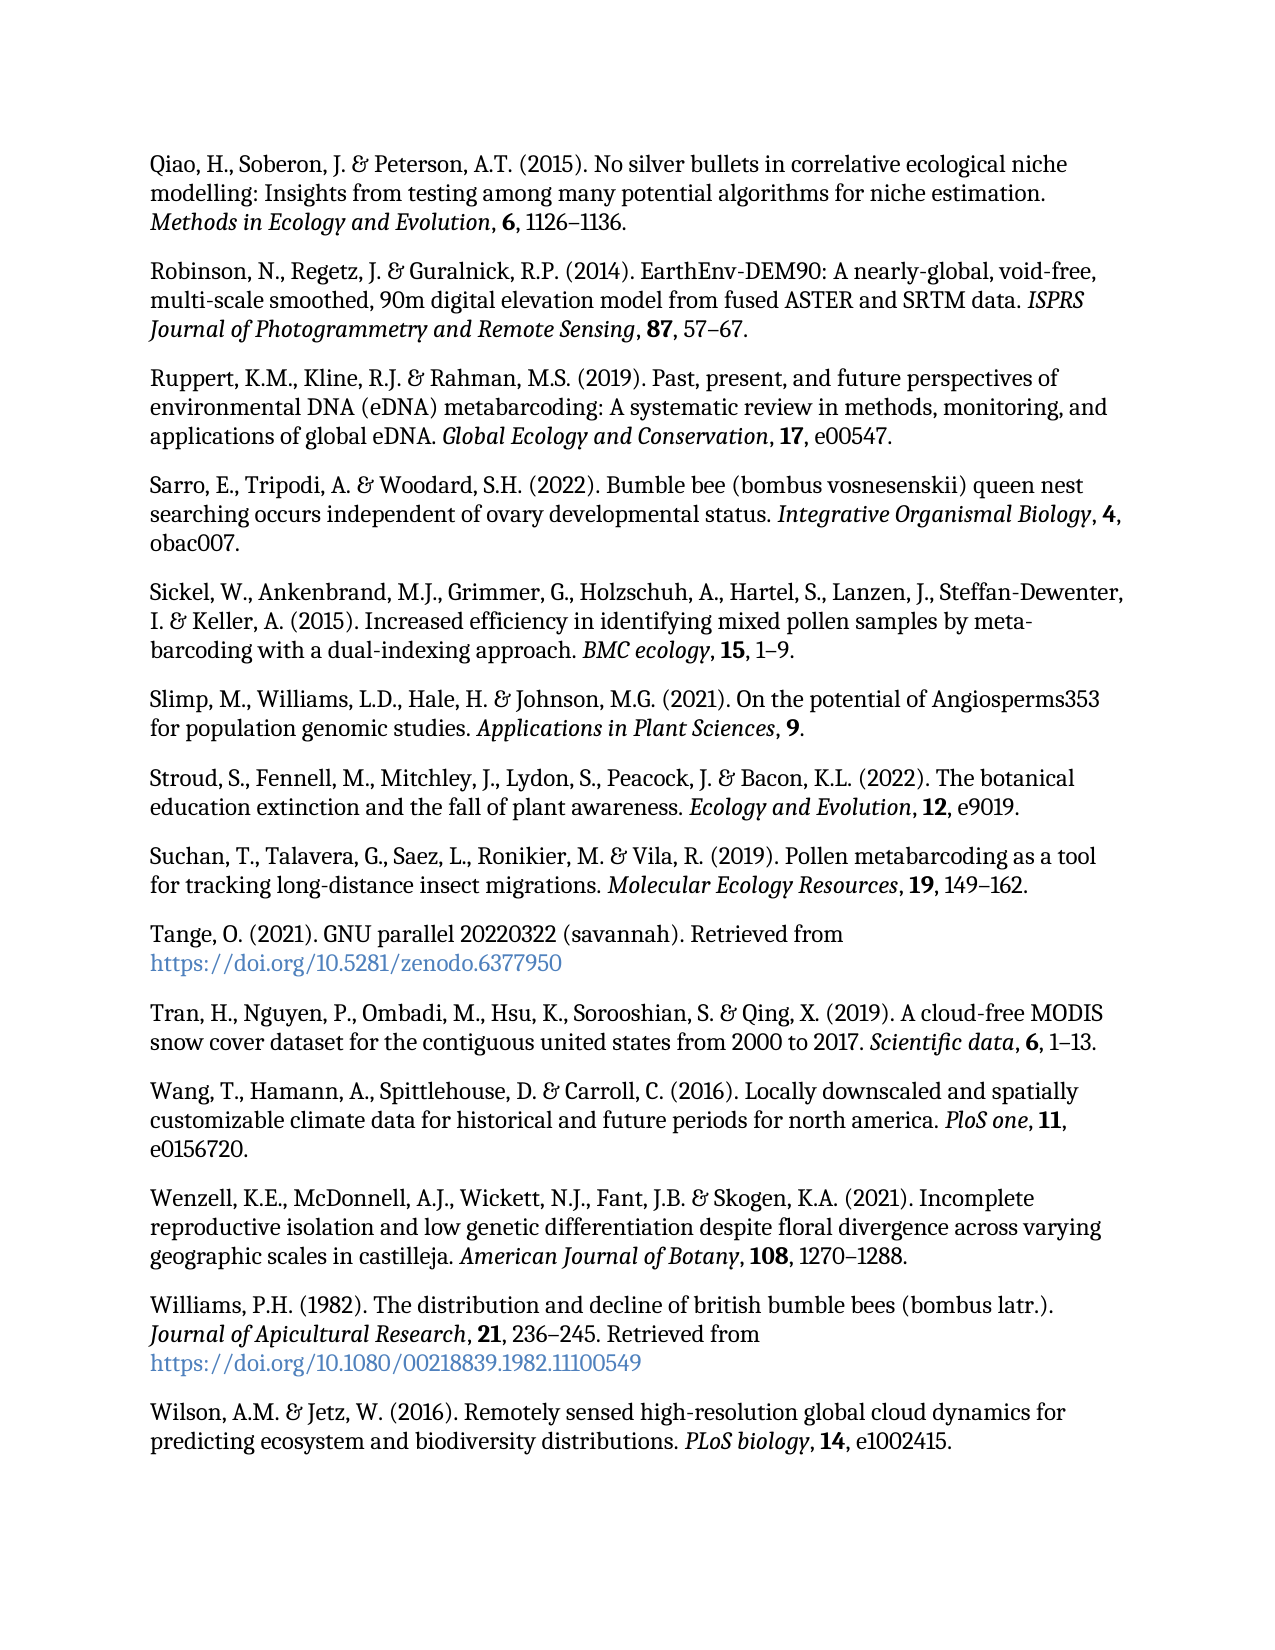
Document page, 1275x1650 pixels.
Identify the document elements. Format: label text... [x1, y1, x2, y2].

text Williams, P.H. (1982). The distribution and decline of british bumble bees (bombus latr.). Journal of Apicultural Research, 21, 236–245. Retrieved from https://doi.org/10.1080/00218839.1982.11100549 [150, 1291, 1125, 1377]
text Stroud, S., Fennell, M., Mitchley, J., Lydon, S., Peacock, J. & Bacon, K.L. (2022). The botanical education extinction and the fall of plant awareness. Ecology and Evolution, 12, e9019. [150, 764, 1125, 821]
text Wang, T., Hamann, A., Spittlehouse, D. & Carroll, C. (2016). Locally downscaled and spatially customizable climate data for historical and future periods for north america. PloS one, 11, e0156720. [150, 1077, 1125, 1163]
text Qiao, H., Soberon, J. & Peterson, A.T. (2015). No silver bullets in correlative ecological niche modelling: Insights from testing among many potential algorithms for niche estimation. Methods in Ecology and Evolution, 6, 1126–1136. [150, 150, 1125, 236]
text Ruppert, K.M., Kline, R.J. & Rahman, M.S. (2019). Past, present, and future perspectives of environmental DNA (eDNA) metabarcoding: A systematic review in methods, monitoring, and applications of global eDNA. Global Ecology and Conservation, 17, e00547. [150, 364, 1125, 450]
text Robinson, N., Regetz, J. & Guralnick, R.P. (2014). EarthEnv-DEM90: A nearly-global, void-free, multi-scale smoothed, 90m digital elevation model from fused ASTER and SRTM data. ISPRS Journal of Photogrammetry and Remote Sensing, 87, 57–67. [150, 257, 1125, 343]
text Wilson, A.M. & Jetz, W. (2016). Remotely sensed high-resolution global cloud dynamics for predicting ecosystem and biodiversity distributions. PLoS biology, 14, e1002415. [150, 1398, 1125, 1456]
text Suchan, T., Talavera, G., Saez, L., Ronikier, M. & Vila, R. (2019). Pollen metabarcoding as a tool for tracking long-distance insect migrations. Molecular Ecology Resources, 19, 149–162. [150, 842, 1125, 899]
text Sickel, W., Ankenbrand, M.J., Grimmer, G., Holzschuh, A., Hartel, S., Lanzen, J., Steffan-Dewenter, I. & Keller, A. (2015). Increased efficiency in identifying mixed pollen samples by meta-barcoding with a dual-indexing approach. BMC ecology, 15, 1–9. [150, 578, 1125, 664]
text Tange, O. (2021). GNU parallel 20220322 (savannah). Retrieved from https://doi.org/10.5281/zenodo.6377950 [150, 920, 1125, 978]
text Sarro, E., Tripodi, A. & Woodard, S.H. (2022). Bumble bee (bombus vosnesenskii) queen nest searching occurs independent of ovary developmental status. Integrative Organismal Biology, 4, obac007. [150, 471, 1125, 557]
text Wenzell, K.E., McDonnell, A.J., Wickett, N.J., Fant, J.B. & Skogen, K.A. (2021). Incomplete reproductive isolation and low genetic differentiation despite floral divergence across varying geographic scales in castilleja. American Journal of Botany, 108, 1270–1288. [150, 1184, 1125, 1270]
text Tran, H., Nguyen, P., Ombadi, M., Hsu, K., Sorooshian, S. & Qing, X. (2019). A cloud-free MODIS snow cover dataset for the contiguous united states from 2000 to 2017. Scientific data, 6, 1–13. [150, 999, 1125, 1056]
text Slimp, M., Williams, L.D., Hale, H. & Johnson, M.G. (2021). On the potential of Angiosperms353 for population genomic studies. Applications in Plant Sciences, 9. [150, 685, 1125, 743]
